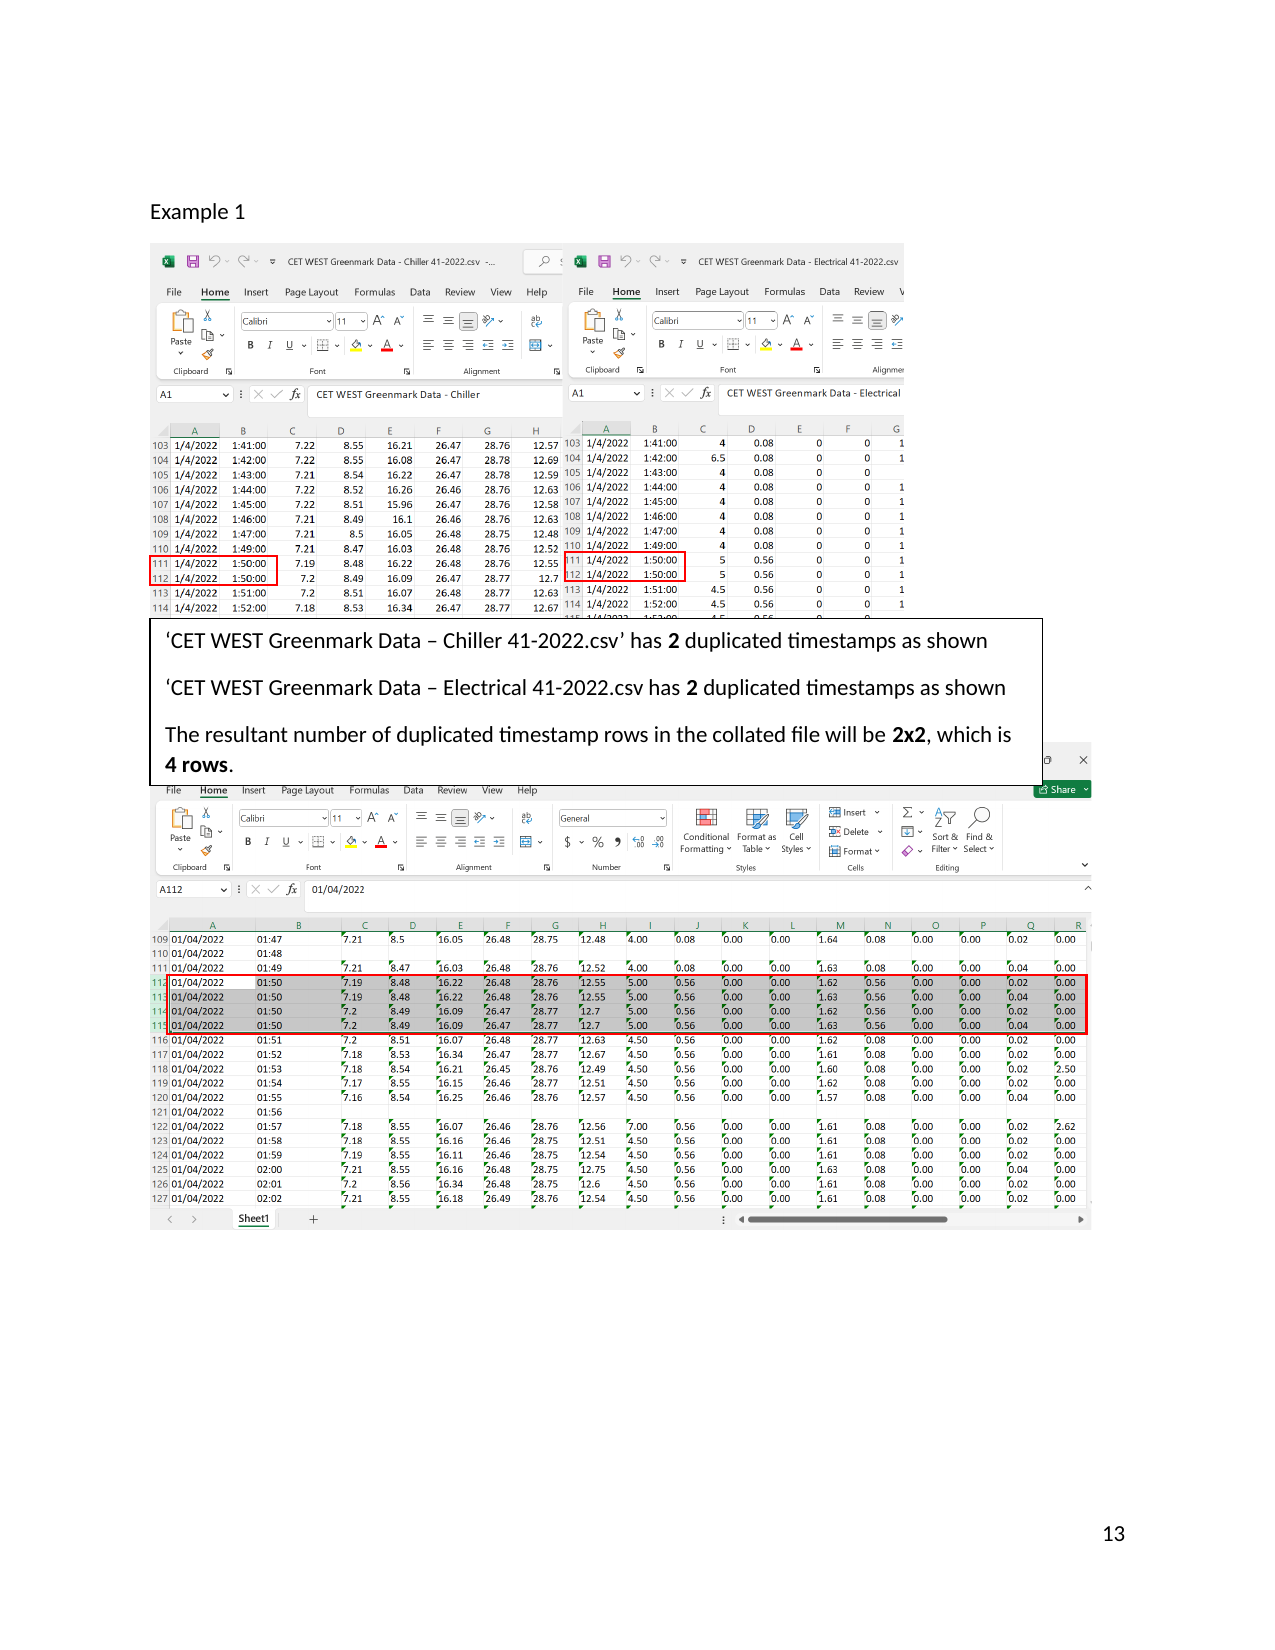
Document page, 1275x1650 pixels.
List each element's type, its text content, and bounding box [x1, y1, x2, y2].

picture [151, 557, 276, 584]
text Example 1 [150, 197, 1125, 225]
picture [150, 243, 904, 618]
picture [150, 742, 1092, 1230]
